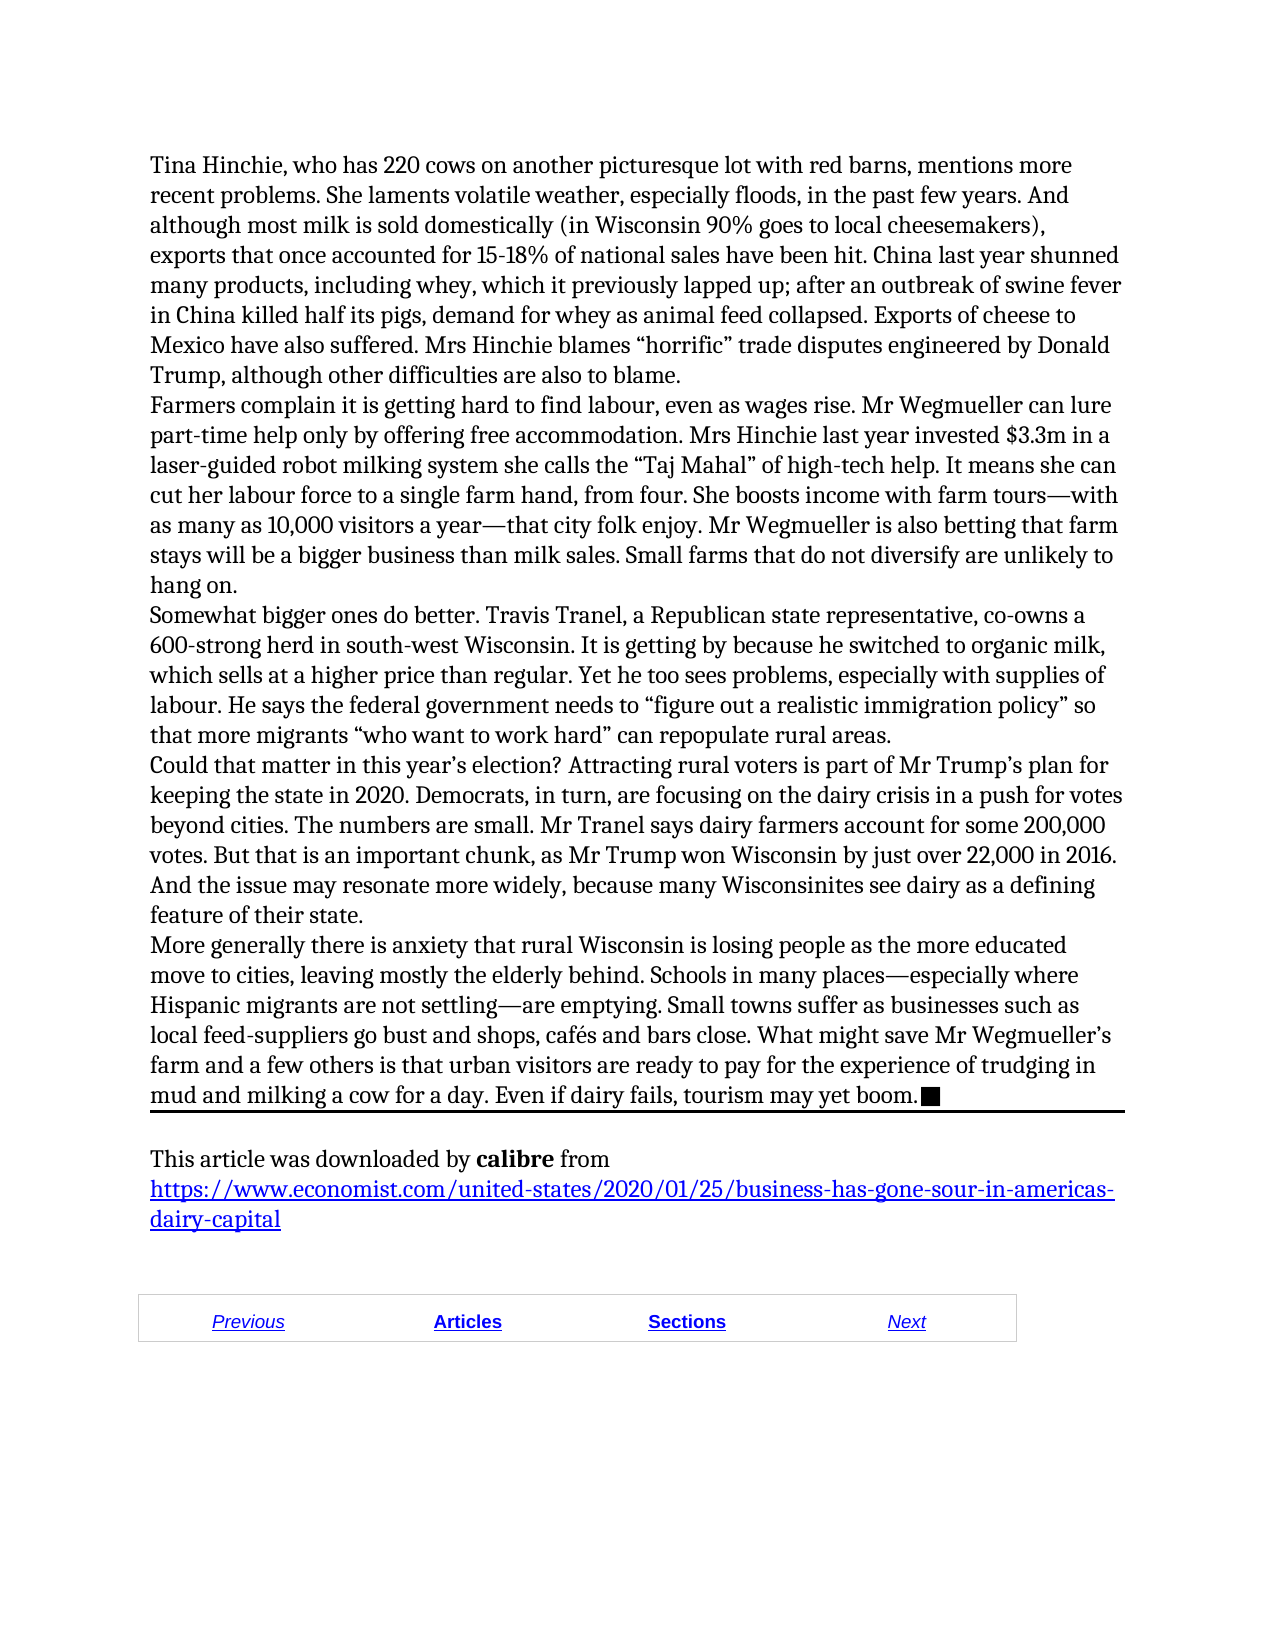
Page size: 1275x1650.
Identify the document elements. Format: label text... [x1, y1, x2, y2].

text Could that matter in this year’s election? Attracting rural voters is part of Mr Trump’s plan for keeping the state in 2020. Democrats, in turn, are focusing on the dairy crisis in a push for votes beyond cities. The numbers are small. Mr Tranel says dairy farmers account for some 200,000 votes. But that is an important chunk, as Mr Trump won Wisconsin by just over 22,000 in 2016. And the issue may resonate more widely, because many Wisconsinites see dairy as a defining feature of their state. [150, 750, 1125, 930]
table_header Sections [578, 1295, 797, 1341]
table_header Articles [358, 1295, 577, 1341]
text More generally there is anxiety that rural Wisconsin is losing people as the more educated move to cities, leaving mostly the elderly behind. Schools in many places—especially where Hispanic migrants are not settling—are emptying. Small towns suffer as businesses such as local feed-suppliers go bust and shops, cafés and bars close. What might save Mr Wegmueller’s farm and a few others is that urban visitors are ready to pay for the experience of trudging in mud and milking a cow for a day. Even if dairy fails, tourism may yet boom.■ [150, 930, 1125, 1110]
text Farmers complain it is getting hard to find labour, even as wages rise. Mr Wegmueller can lure part-time help only by offering free accommodation. Mrs Hinchie last year invested $3.3m in a laser-guided robot milking system she calls the “Taj Mahal” of high-tech help. It means she can cut her labour force to a single farm hand, from four. She boosts income with farm tours—with as many as 10,000 visitors a year—that city folk enjoy. Mr Wegmueller is also betting that farm stays will be a bigger business than milk sales. Small farms that do not diversify are unlikely to hang on. [150, 390, 1125, 600]
table_header Previous [139, 1295, 358, 1341]
text Somewhat bigger ones do better. Travis Tranel, a Republican state representative, co-owns a 600-strong herd in south-west Wisconsin. It is getting by because he switched to organic milk, which sells at a higher price than regular. Yet he too sees problems, especially with supplies of labour. He says the federal government needs to “figure out a realistic immigration policy” so that more migrants “who want to work hard” can repopulate rural areas. [150, 600, 1125, 750]
table_header Next [797, 1295, 1016, 1341]
text This article was downloaded by calibre from https://www.economist.com/united-states/2020/01/25/business-has-gone-sour-in-americas-dairy-capital [150, 1144, 1125, 1234]
text Tina Hinchie, who has 220 cows on another picturesque lot with red barns, mentions more recent problems. She laments volatile weather, especially floods, in the past few years. And although most milk is sold domestically (in Wisconsin 90% goes to local cheesemakers), exports that once accounted for 15-18% of national sales have been hit. China last year shunned many products, including whey, which it previously lapped up; after an outbreak of swine fever in China killed half its pigs, demand for whey as animal feed collapsed. Exports of cheese to Mexico have also suffered. Mrs Hinchie blames “horrific” trade disputes engineered by Donald Trump, although other difficulties are also to blame. [150, 150, 1125, 390]
